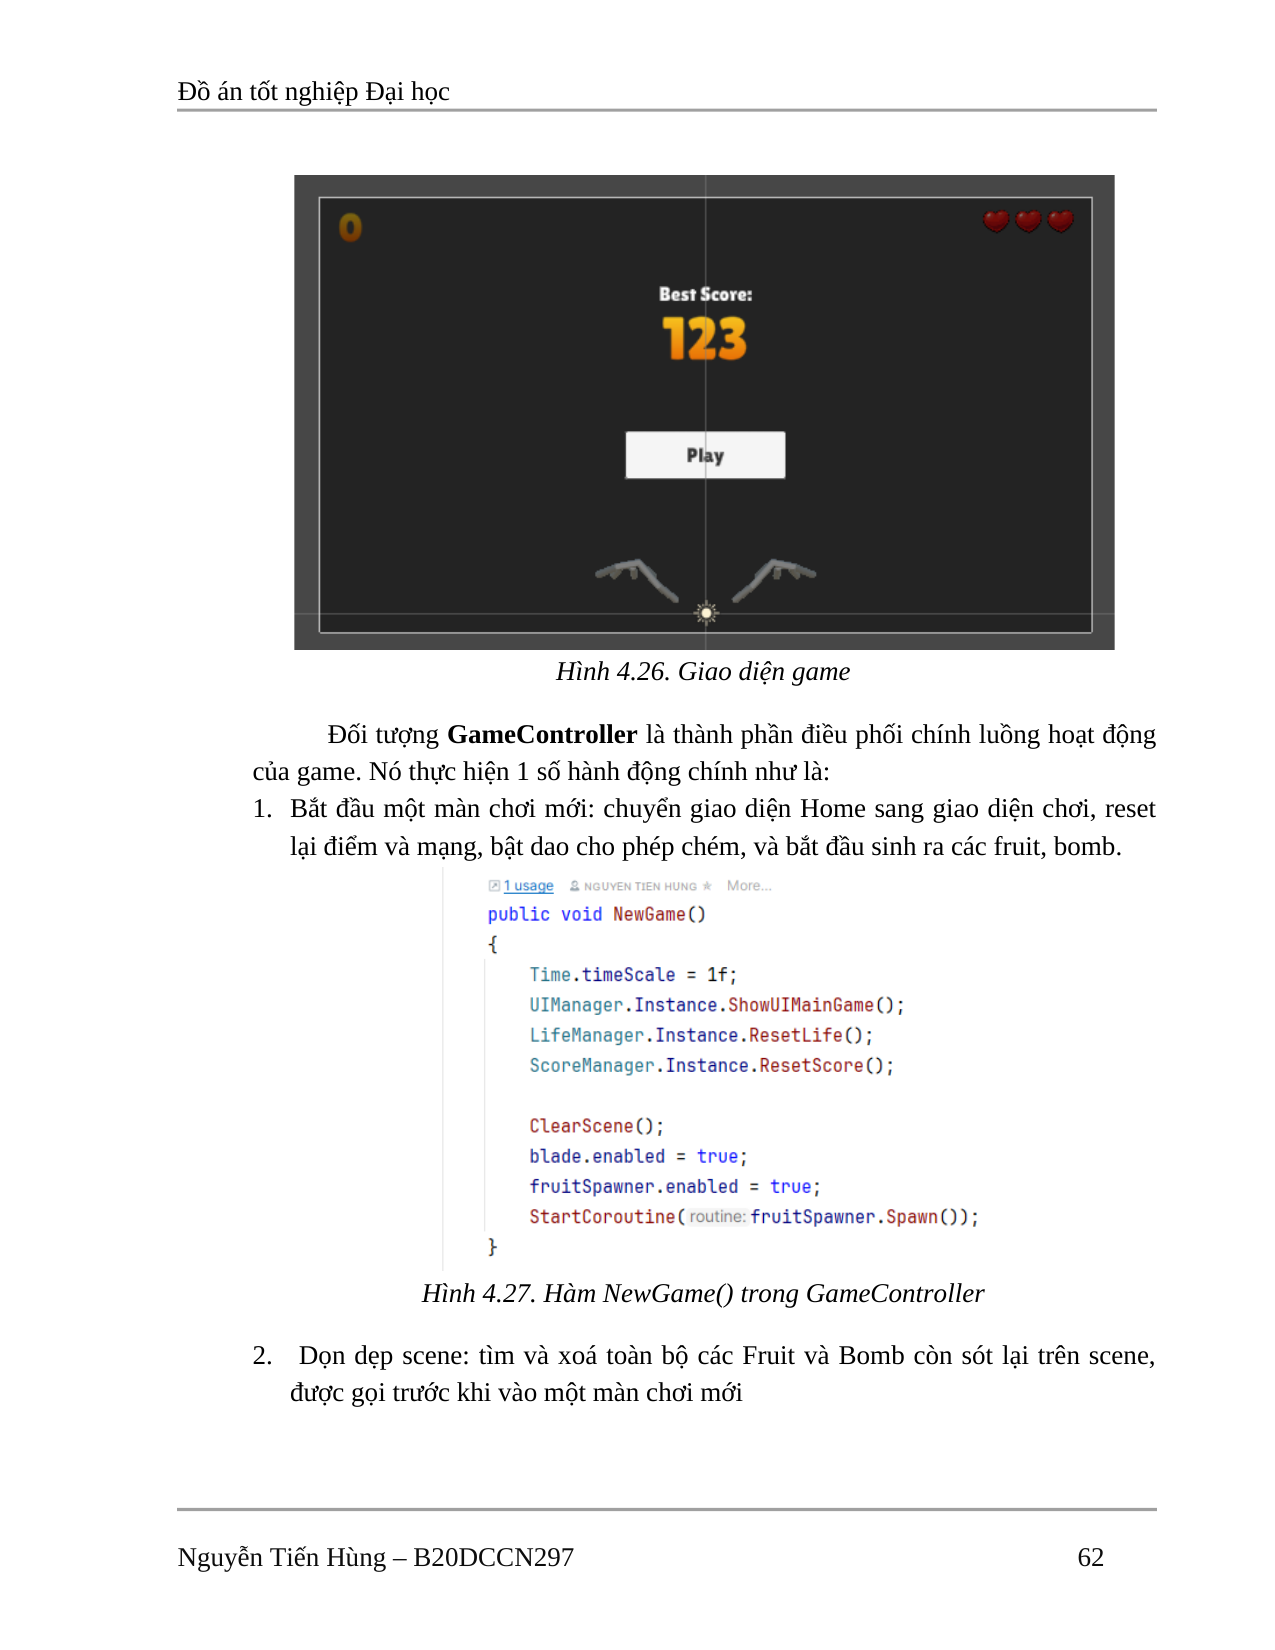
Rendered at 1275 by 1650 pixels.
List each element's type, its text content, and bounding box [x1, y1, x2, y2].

list Bắt đầu một màn chơi mới: chuyển giao diện Home sang giao diện chơi, reset lại điểm và mạng, bật dao cho phép chém, và bắt đầu sinh ra các fruit, bomb. [252, 792, 1157, 861]
text Đối tượng GameController là thành phần điều phối chính luồng hoạt động của game. Nó thực hiện 1 số hành động chính như là: [252, 718, 1157, 786]
picture [294, 175, 1115, 650]
list Dọn dẹp scene: tìm và xoá toàn bộ các Fruit và Bomb còn sót lại trên scene, được gọi trước khi vào một màn chơi mới [252, 1339, 1157, 1408]
text Hình 4.27. Hàm NewGame() trong GameController [177, 1277, 1157, 1308]
picture [440, 867, 1007, 1271]
text Hình 4.26. Giao diện game [177, 656, 1157, 687]
